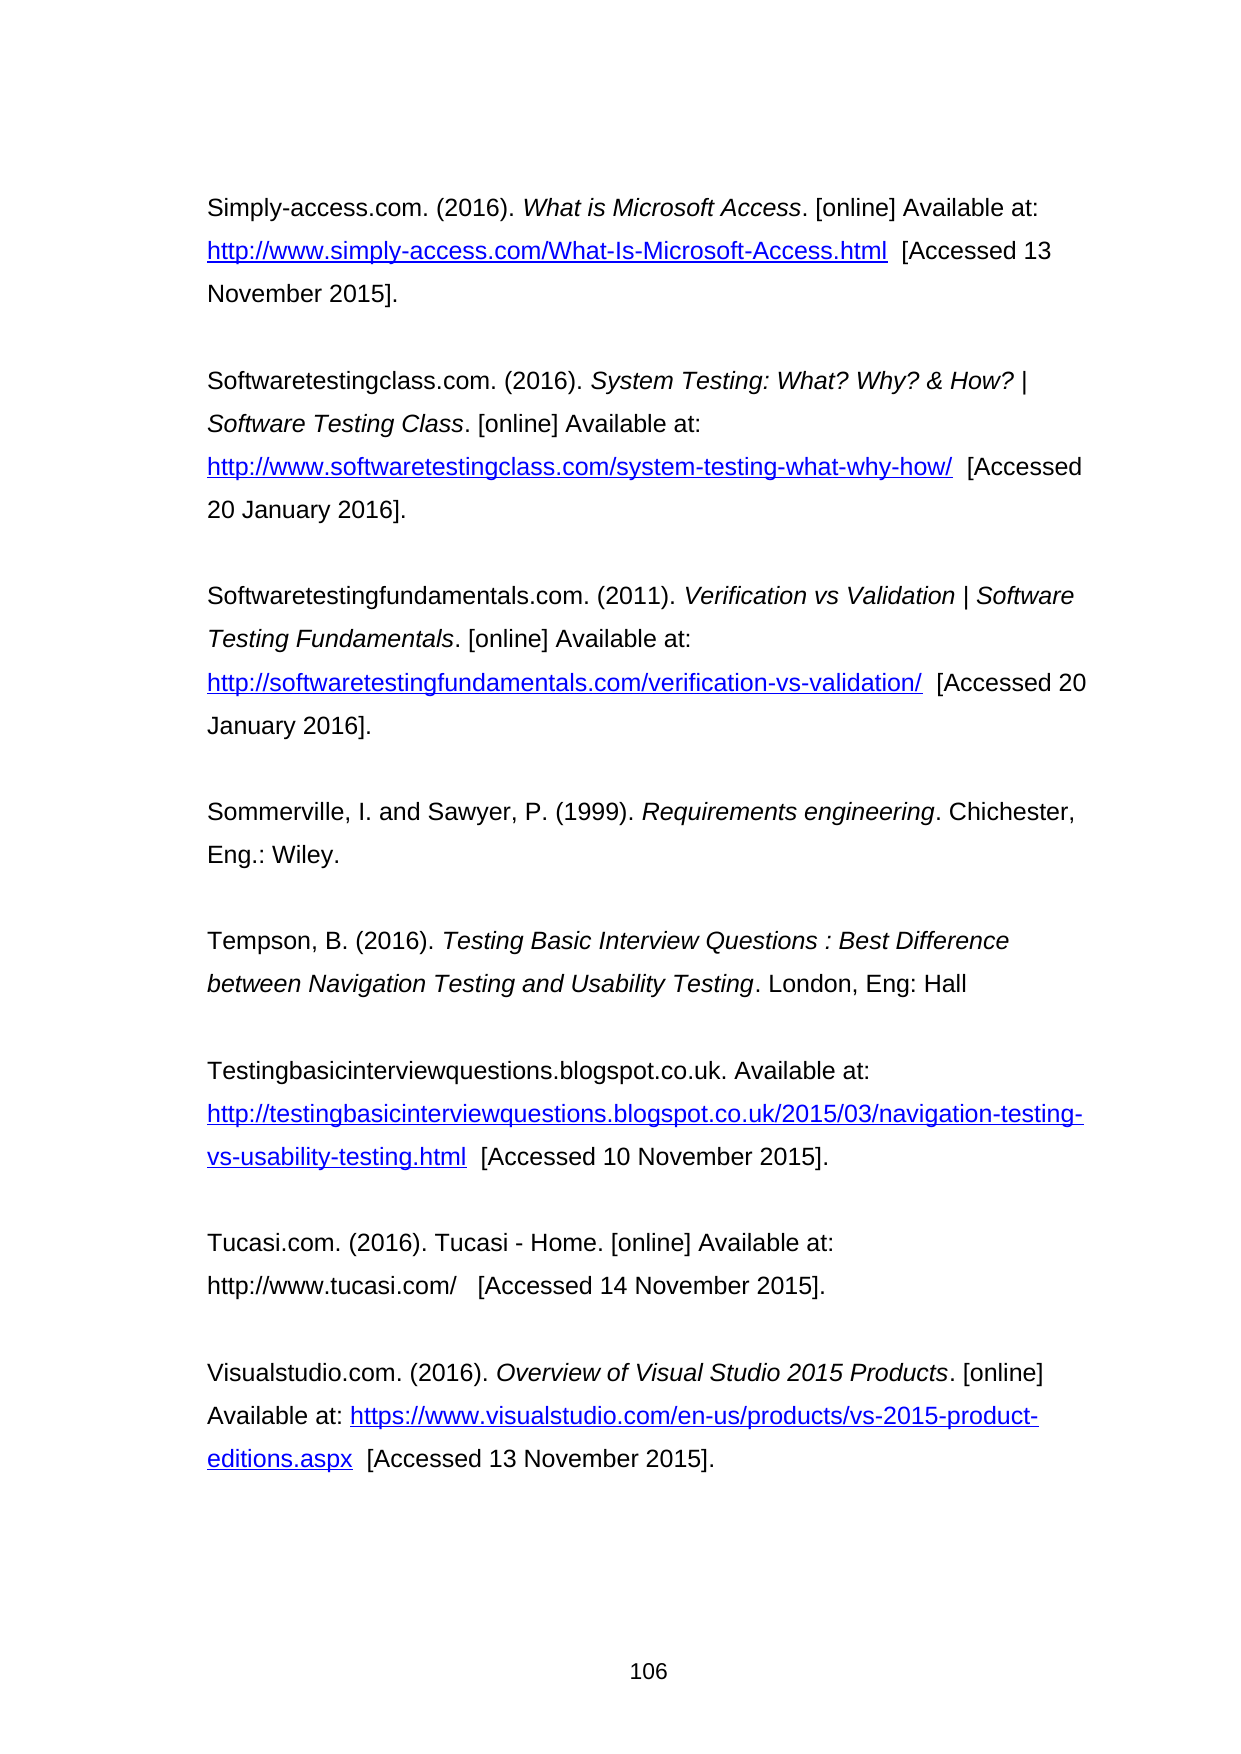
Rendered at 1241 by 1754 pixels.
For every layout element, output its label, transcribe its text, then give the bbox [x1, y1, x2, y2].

text Simply-access.com. (2016). What is Microsoft Access. [online] Available at: http://www.simply-access.com/What-Is-Microsoft-Access.html [Accessed 13 November 2015]. [207, 193, 1090, 308]
text Testingbasicinterviewquestions.blogspot.co.uk. Available at: http://testingbasicinterviewquestions.blogspot.co.uk/2015/03/navigation-testing-vs-usability-testing.html [Accessed 10 November 2015]. [207, 1056, 1090, 1171]
text Sommerville, I. and Sawyer, P. (1999). Requirements engineering. Chichester, Eng.: Wiley. [207, 797, 1090, 869]
text Softwaretestingclass.com. (2016). System Testing: What? Why? & How? | Software Testing Class. [online] Available at: http://www.softwaretestingclass.com/system-testing-what-why-how/ [Accessed 20 January 2016]. [207, 366, 1090, 524]
text Visualstudio.com. (2016). Overview of Visual Studio 2015 Products. [online] Available at: https://www.visualstudio.com/en-us/products/vs-2015-product-editions.aspx [Accessed 13 November 2015]. [207, 1357, 1090, 1472]
text Softwaretestingfundamentals.com. (2011). Verification vs Validation | Software Testing Fundamentals. [online] Available at: http://softwaretestingfundamentals.com/verification-vs-validation/ [Accessed 20 January 2016]. [207, 581, 1090, 739]
text Tucasi.com. (2016). Tucasi - Home. [online] Available at: http://www.tucasi.com/ [Accessed 14 November 2015]. [207, 1228, 1090, 1300]
text Tempson, B. (2016). Testing Basic Interview Questions : Best Difference between Navigation Testing and Usability Testing. London, Eng: Hall [207, 926, 1090, 998]
